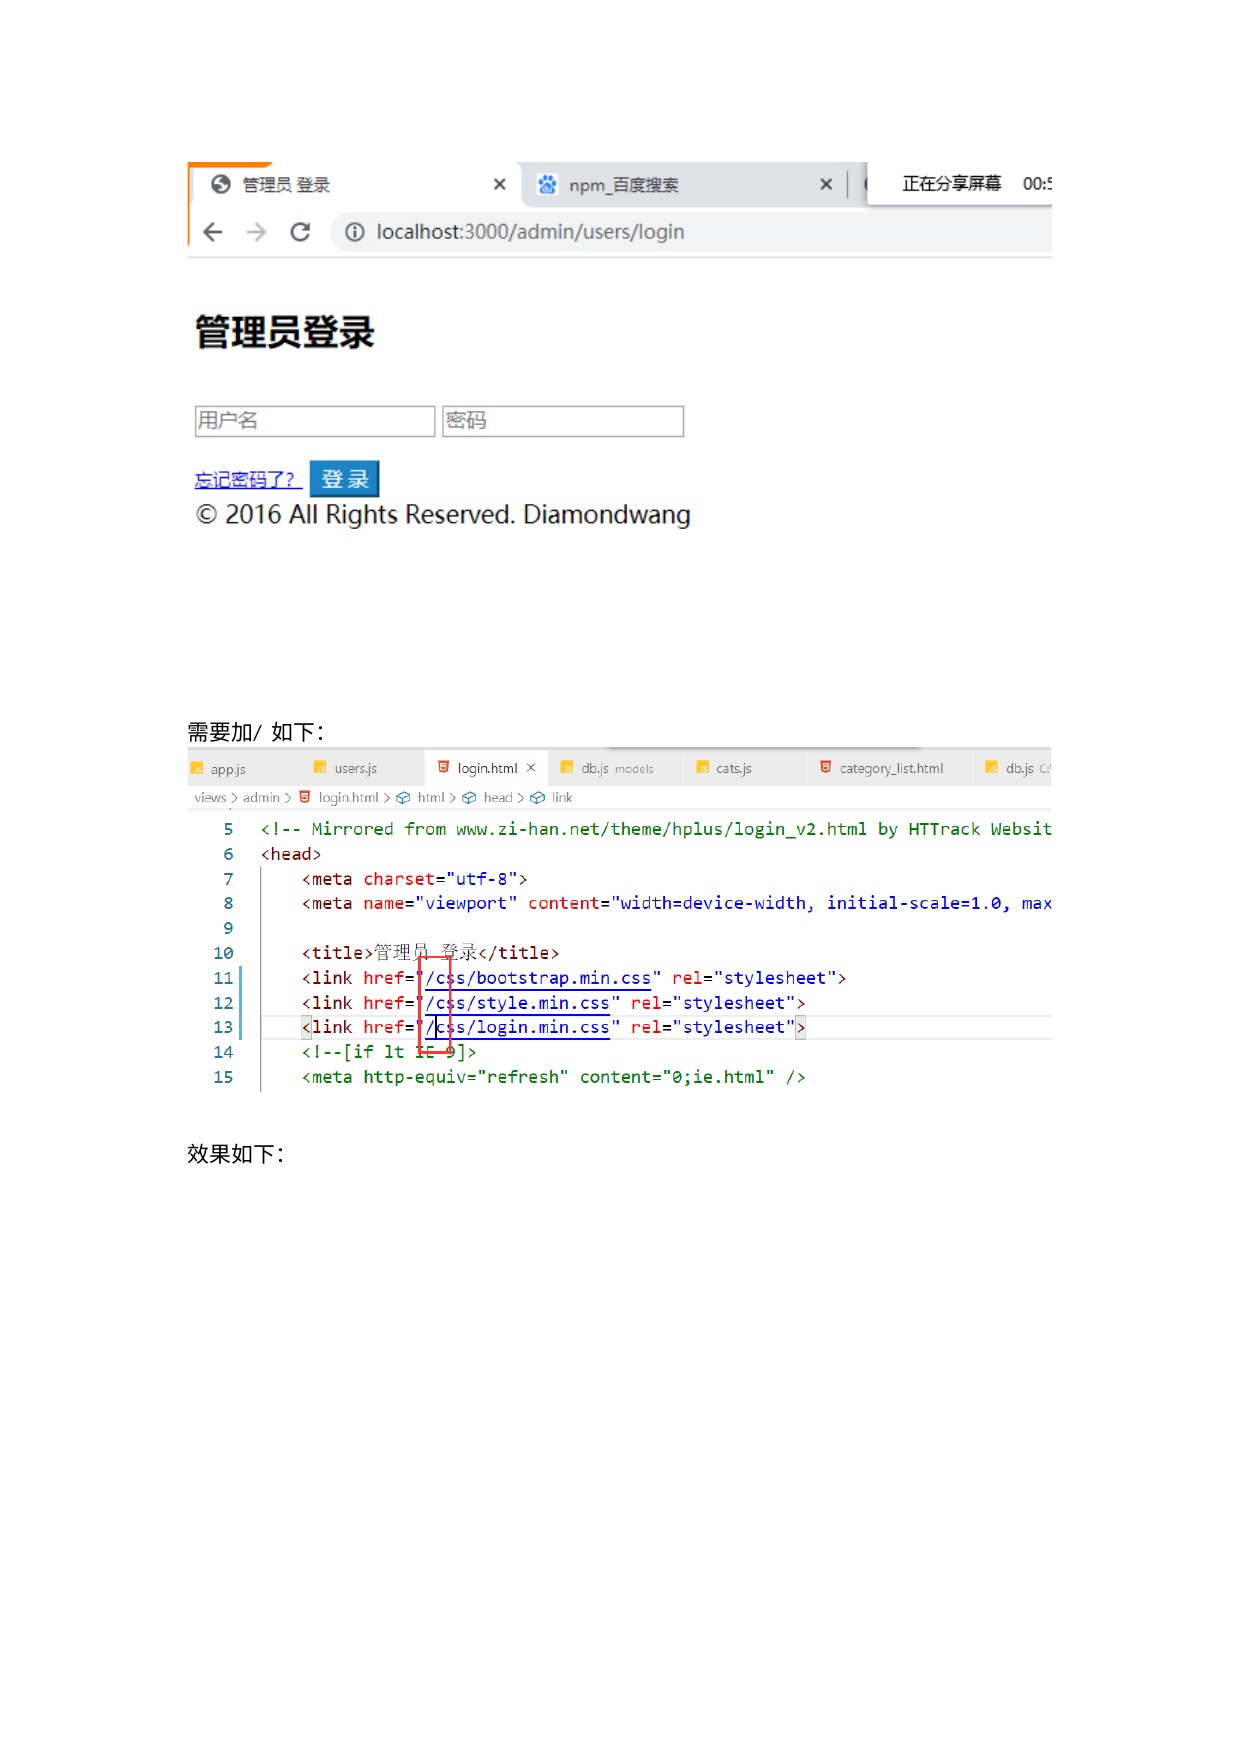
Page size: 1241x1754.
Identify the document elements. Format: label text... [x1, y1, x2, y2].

text 需要加/ 如下： [187, 714, 1053, 747]
text 效果如下： [187, 1137, 1053, 1169]
picture [187, 747, 1052, 1092]
picture [187, 162, 1052, 659]
